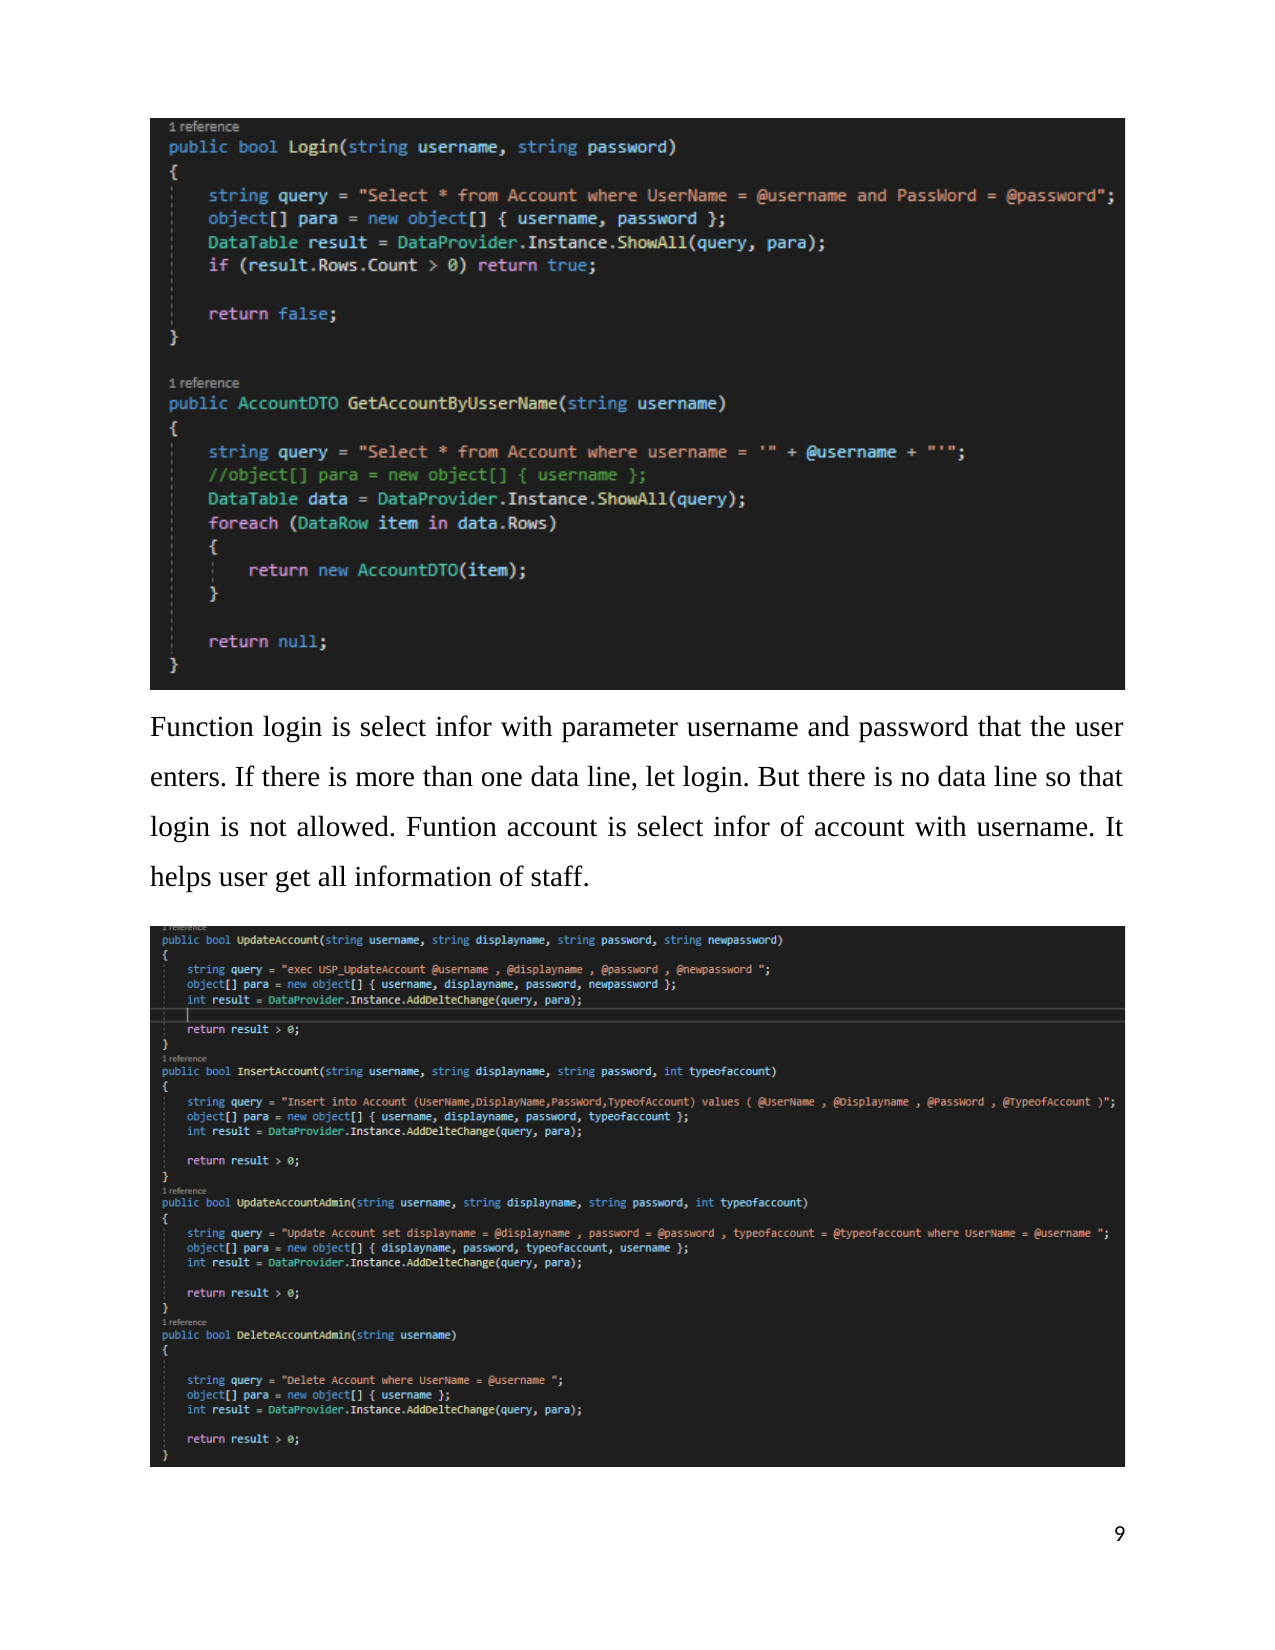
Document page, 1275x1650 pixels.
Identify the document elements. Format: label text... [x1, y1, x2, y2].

picture [150, 926, 1125, 1467]
text Function login is select infor with parameter username and password that the user enters. If there is more than one data line, let login. But there is no data line so that login is not allowed. Funtion account is select infor of account with username. It helps user get all information of staff. [150, 709, 1125, 893]
picture [150, 118, 1125, 690]
